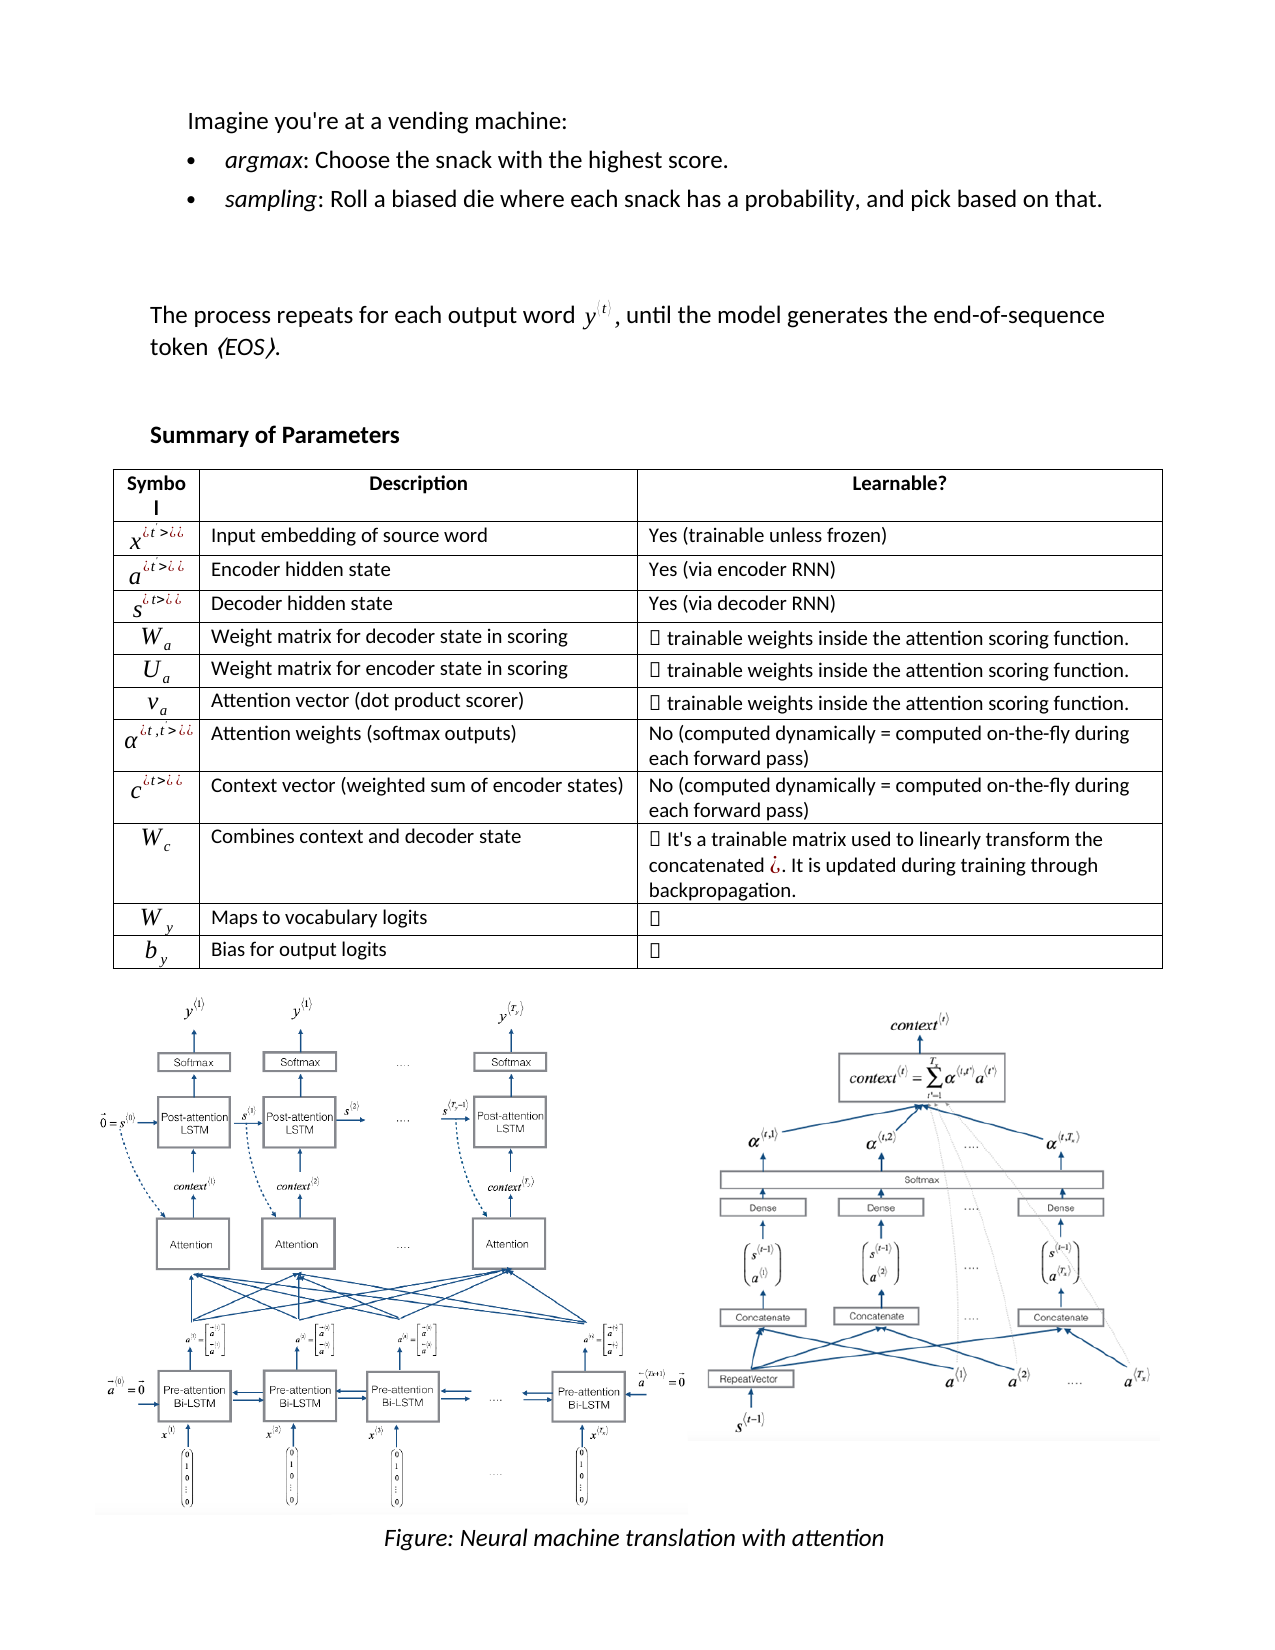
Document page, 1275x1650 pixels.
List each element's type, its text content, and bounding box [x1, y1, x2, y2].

table_header Symbol [114, 470, 199, 521]
text The process repeats for each output word until the model generates the end-of-sequence token ⟨EOS⟩. [150, 299, 1162, 361]
table_cell [114, 556, 199, 589]
table_cell No (computed dynamically = computed on-the-fly during each forward pass) [638, 720, 1162, 771]
list argmax: Choose the snack with the highest score. [187, 144, 1162, 174]
table_header Description [200, 470, 637, 521]
table_cell Weight matrix for decoder state in scoring [200, 623, 637, 654]
table_cell ✅ It's a trainable matrix used to linearly transform the concatenated . It is updated during training through backpropagation. [638, 824, 1162, 903]
table_cell Yes (via encoder RNN) [638, 556, 1162, 589]
list sampling: Roll a biased die where each snack has a probability, and pick based on that. [187, 183, 1162, 213]
table_cell Attention weights (softmax outputs) [200, 720, 637, 771]
table_cell [114, 688, 199, 719]
table_cell ✅ trainable weights inside the attention scoring function. [638, 623, 1162, 654]
table_cell Context vector (weighted sum of encoder states) [200, 772, 637, 823]
table_cell ✅ trainable weights inside the attention scoring function. [638, 655, 1162, 687]
table_cell Maps to vocabulary logits [200, 904, 637, 935]
table_cell Input embedding of source word [200, 522, 637, 555]
table_cell ✅ [638, 936, 1162, 968]
table_cell [114, 655, 199, 687]
table_cell Combines context and decoder state [200, 824, 637, 903]
table_cell [114, 720, 199, 771]
table_cell Decoder hidden state [200, 591, 637, 622]
table_cell [114, 591, 199, 622]
table_cell Encoder hidden state [200, 556, 637, 589]
text Summary of Parameters [150, 419, 1162, 450]
table_cell ✅ [638, 904, 1162, 935]
table_cell [114, 522, 199, 555]
table_header Learnable? [638, 470, 1162, 521]
table_cell ✅ trainable weights inside the attention scoring function. [638, 688, 1162, 719]
table_cell [114, 772, 199, 823]
table_cell Attention vector (dot product scorer) [200, 688, 637, 719]
table_cell Weight matrix for encoder state in scoring [200, 655, 637, 687]
table_cell Yes (trainable unless frozen) [638, 522, 1162, 555]
table_cell Yes (via decoder RNN) [638, 591, 1162, 622]
table_cell [114, 623, 199, 654]
table_cell No (computed dynamically = computed on-the-fly during each forward pass) [638, 772, 1162, 823]
text Imagine you're at a vending machine: [187, 105, 1162, 136]
picture [95, 997, 1160, 1515]
table_cell [114, 824, 199, 903]
table_cell [114, 936, 199, 968]
table_cell ​ [114, 904, 199, 935]
table_cell Bias for output logits [200, 936, 637, 968]
